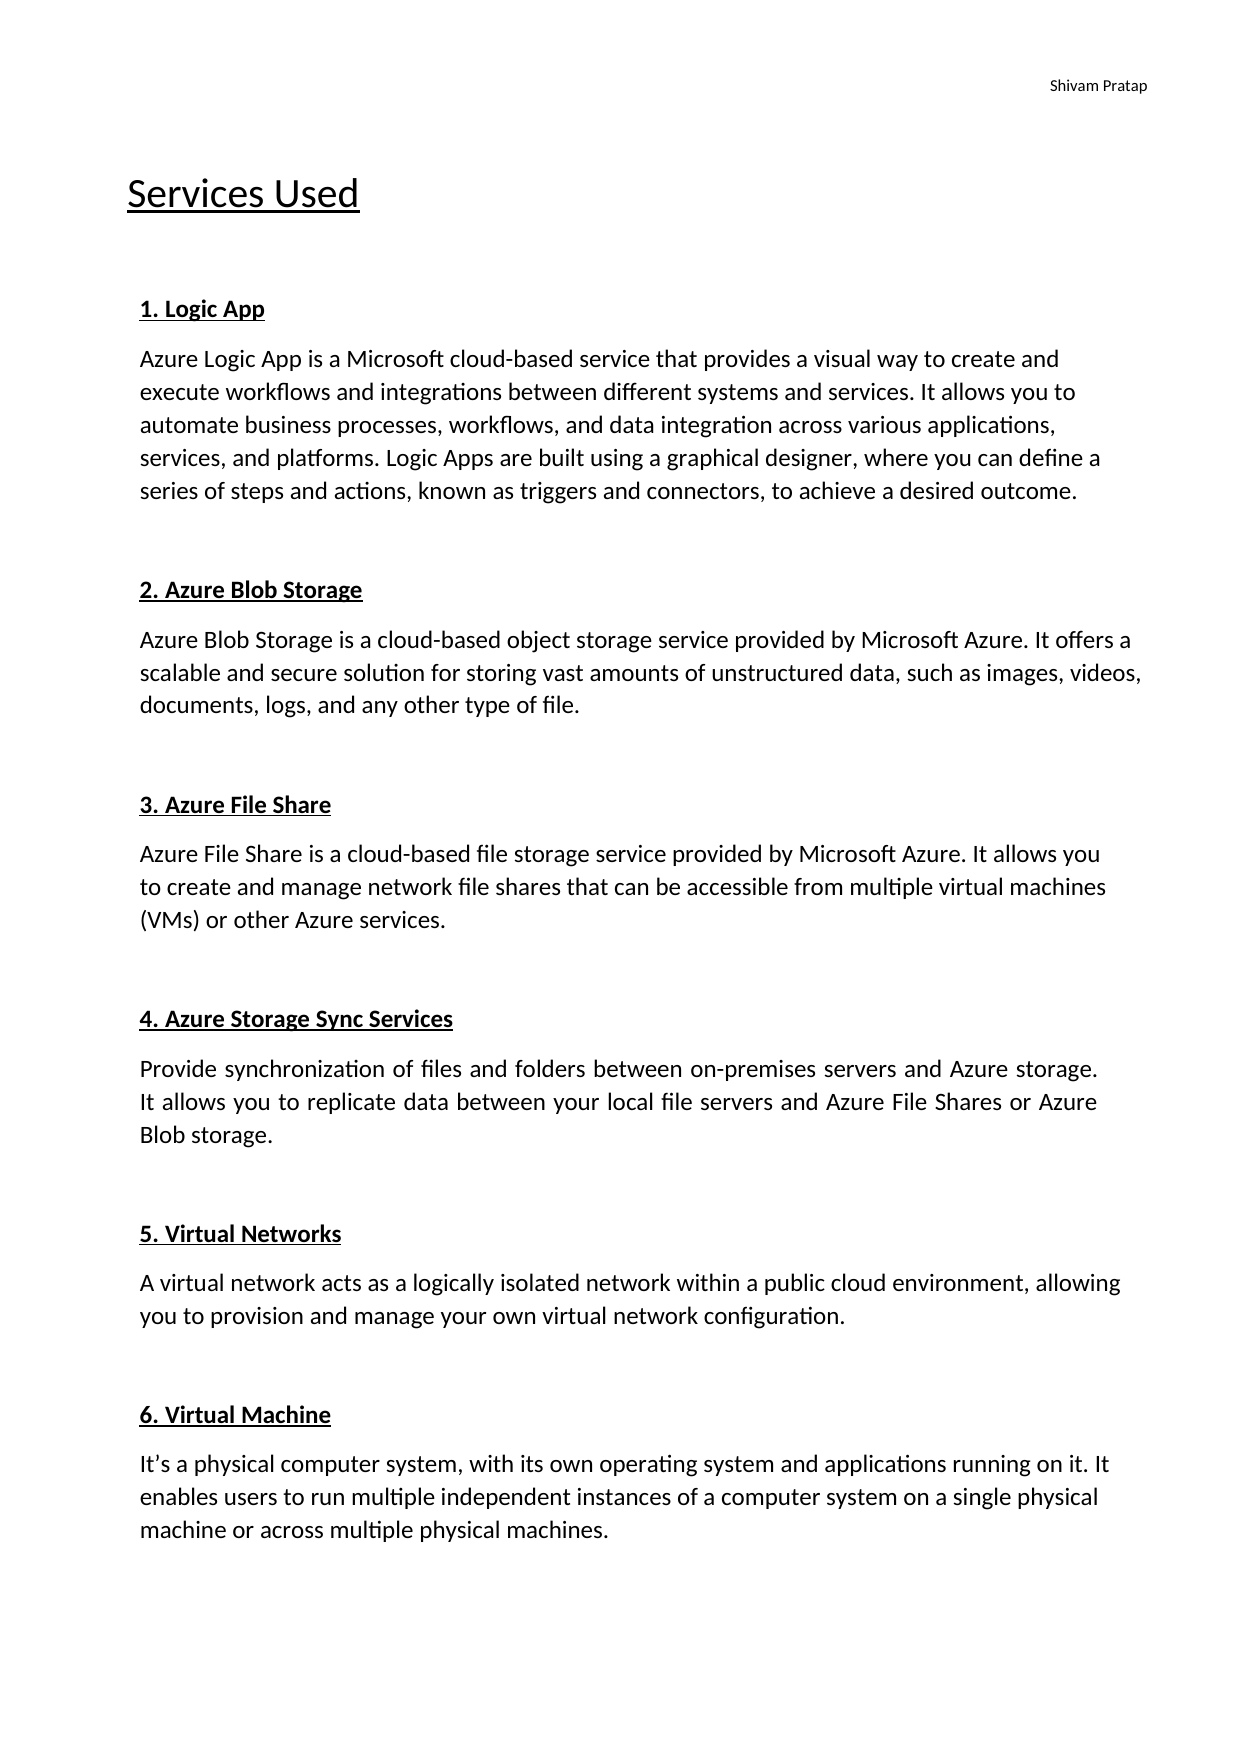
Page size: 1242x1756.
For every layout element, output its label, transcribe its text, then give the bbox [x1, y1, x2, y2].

subtitle Services Used [127, 167, 1150, 217]
text Provide synchronization of files and folders between on-premises servers and Azure storage. It allows you to replicate data between your local file servers and Azure File Shares or Azure Blob storage. [139, 1053, 1098, 1149]
text It’s a physical computer system, with its own operating system and applications running on it. It enables users to run multiple independent instances of a computer system on a single physical machine or across multiple physical machines. [139, 1449, 1150, 1545]
list Azure File Share [139, 789, 1150, 819]
list Logic App [139, 294, 1150, 324]
list Virtual Networks [139, 1218, 1150, 1248]
text Azure Logic App is a Microsoft cloud-based service that provides a visual way to create and execute workflows and integrations between different systems and services. It allows you to automate business processes, workflows, and data integration across various applications, services, and platforms. Logic Apps are built using a graphical designer, where you can define a series of steps and actions, known as triggers and connectors, to achieve a desired outcome. [139, 343, 1121, 505]
text A virtual network acts as a logically isolated network within a public cloud environment, allowing you to provision and manage your own virtual network configuration. [139, 1268, 1150, 1330]
list Azure Blob Storage [139, 574, 1150, 604]
text Azure Blob Storage is a cloud-based object storage service provided by Microsoft Azure. It offers a scalable and secure solution for storing vast amounts of unstructured data, such as images, videos, documents, logs, and any other type of file. [139, 624, 1150, 720]
list Azure Storage Sync Services [139, 1003, 1150, 1034]
list Virtual Machine [139, 1399, 1150, 1429]
text Azure File Share is a cloud-based file storage service provided by Microsoft Azure. It allows you to create and manage network file shares that can be accessible from multiple virtual machines (VMs) or other Azure services. [139, 838, 1126, 934]
